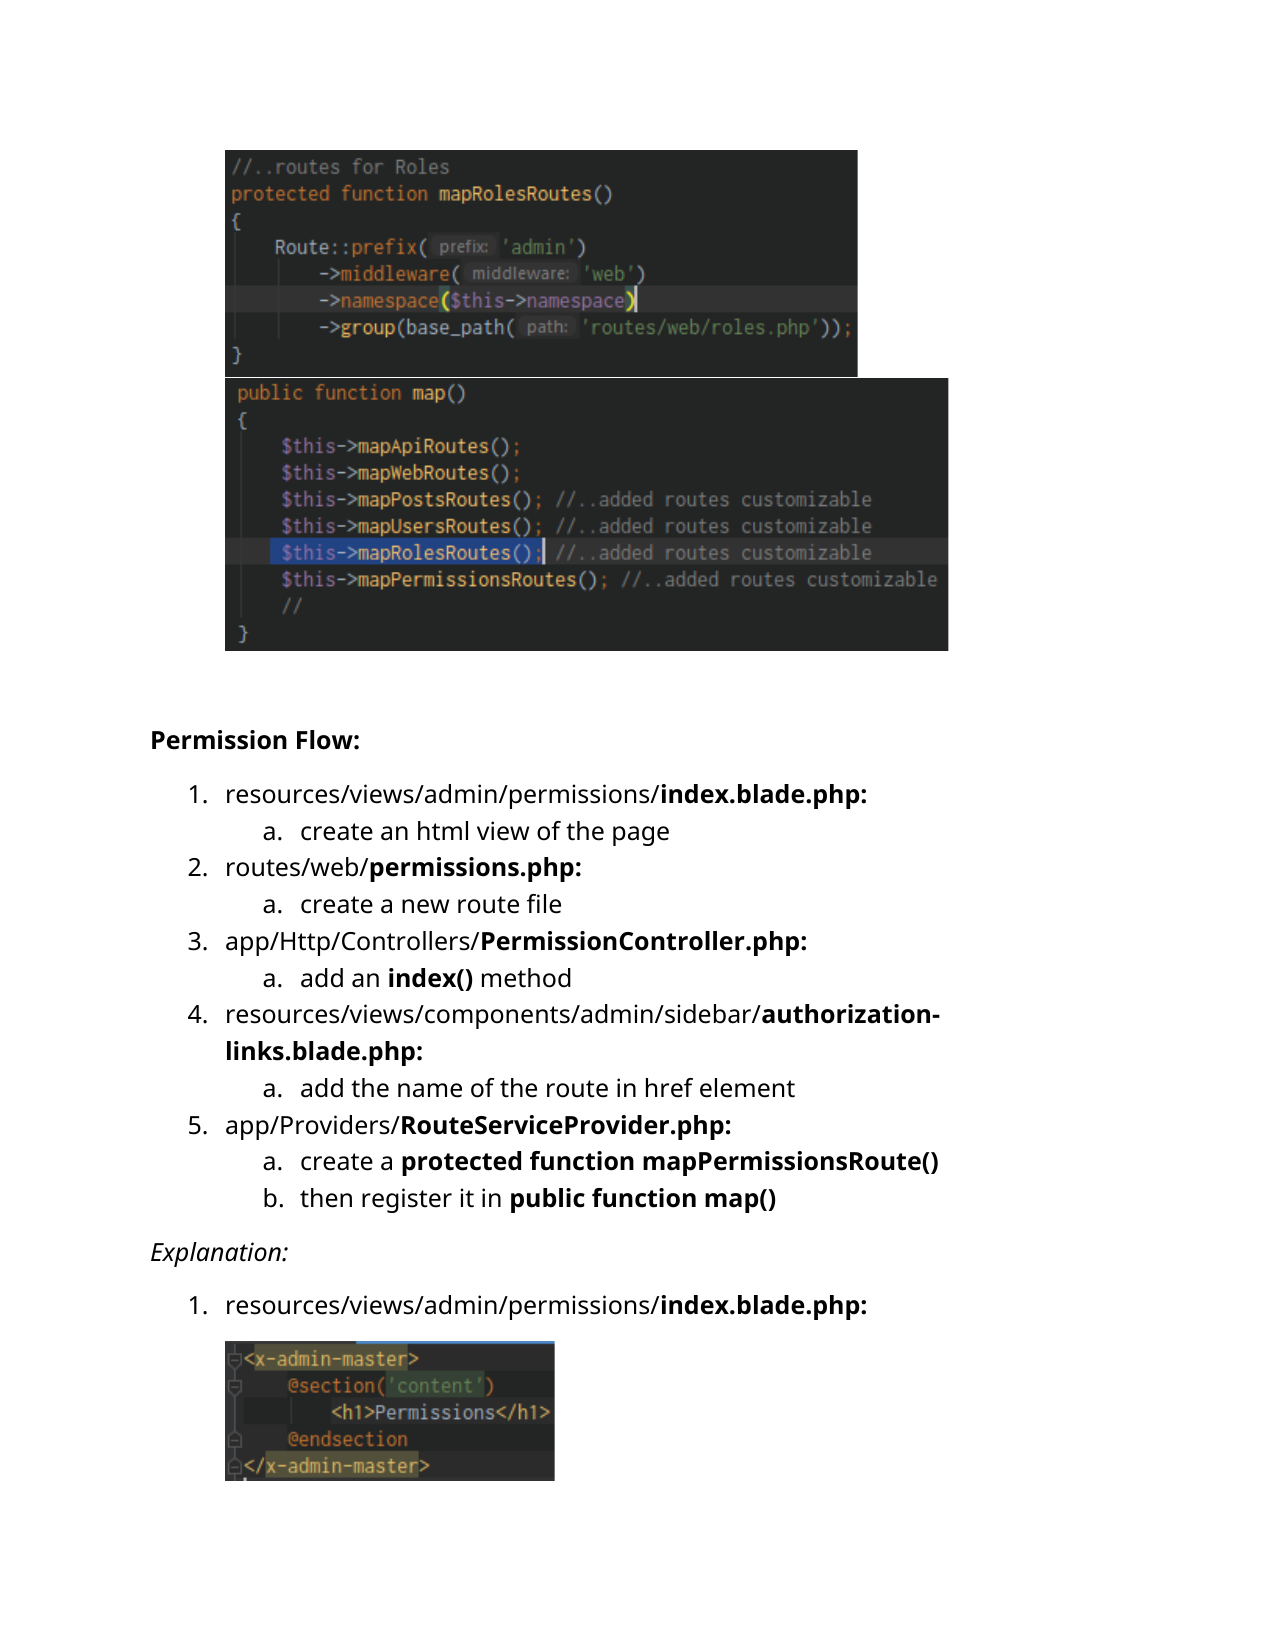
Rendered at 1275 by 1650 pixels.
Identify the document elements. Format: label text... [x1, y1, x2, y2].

list create a protected function mapPermissionsRoute() [262, 1144, 1125, 1178]
list then register it in public function map() [262, 1181, 1125, 1215]
list create a new route file [262, 887, 1125, 921]
list app/Http/Controllers/PermissionController.php: [187, 923, 1125, 957]
list create an html view of the page [262, 813, 1125, 847]
list resources/views/admin/permissions/index.blade.php: [187, 776, 1125, 810]
list app/Providers/RouteServiceProvider.php: [187, 1107, 1125, 1141]
list add an index() method [262, 960, 1125, 994]
text Explanation: [150, 1234, 1125, 1268]
picture [225, 1341, 555, 1481]
list resources/views/components/admin/sidebar/authorization-links.blade.php: [187, 997, 1125, 1068]
list resources/views/admin/permissions/index.blade.php: [187, 1288, 1125, 1322]
picture [225, 378, 949, 651]
picture [225, 150, 858, 377]
list routes/web/permissions.php: [187, 850, 1125, 884]
text Permission Flow: [150, 723, 1125, 757]
list add the name of the route in href element [262, 1071, 1125, 1104]
